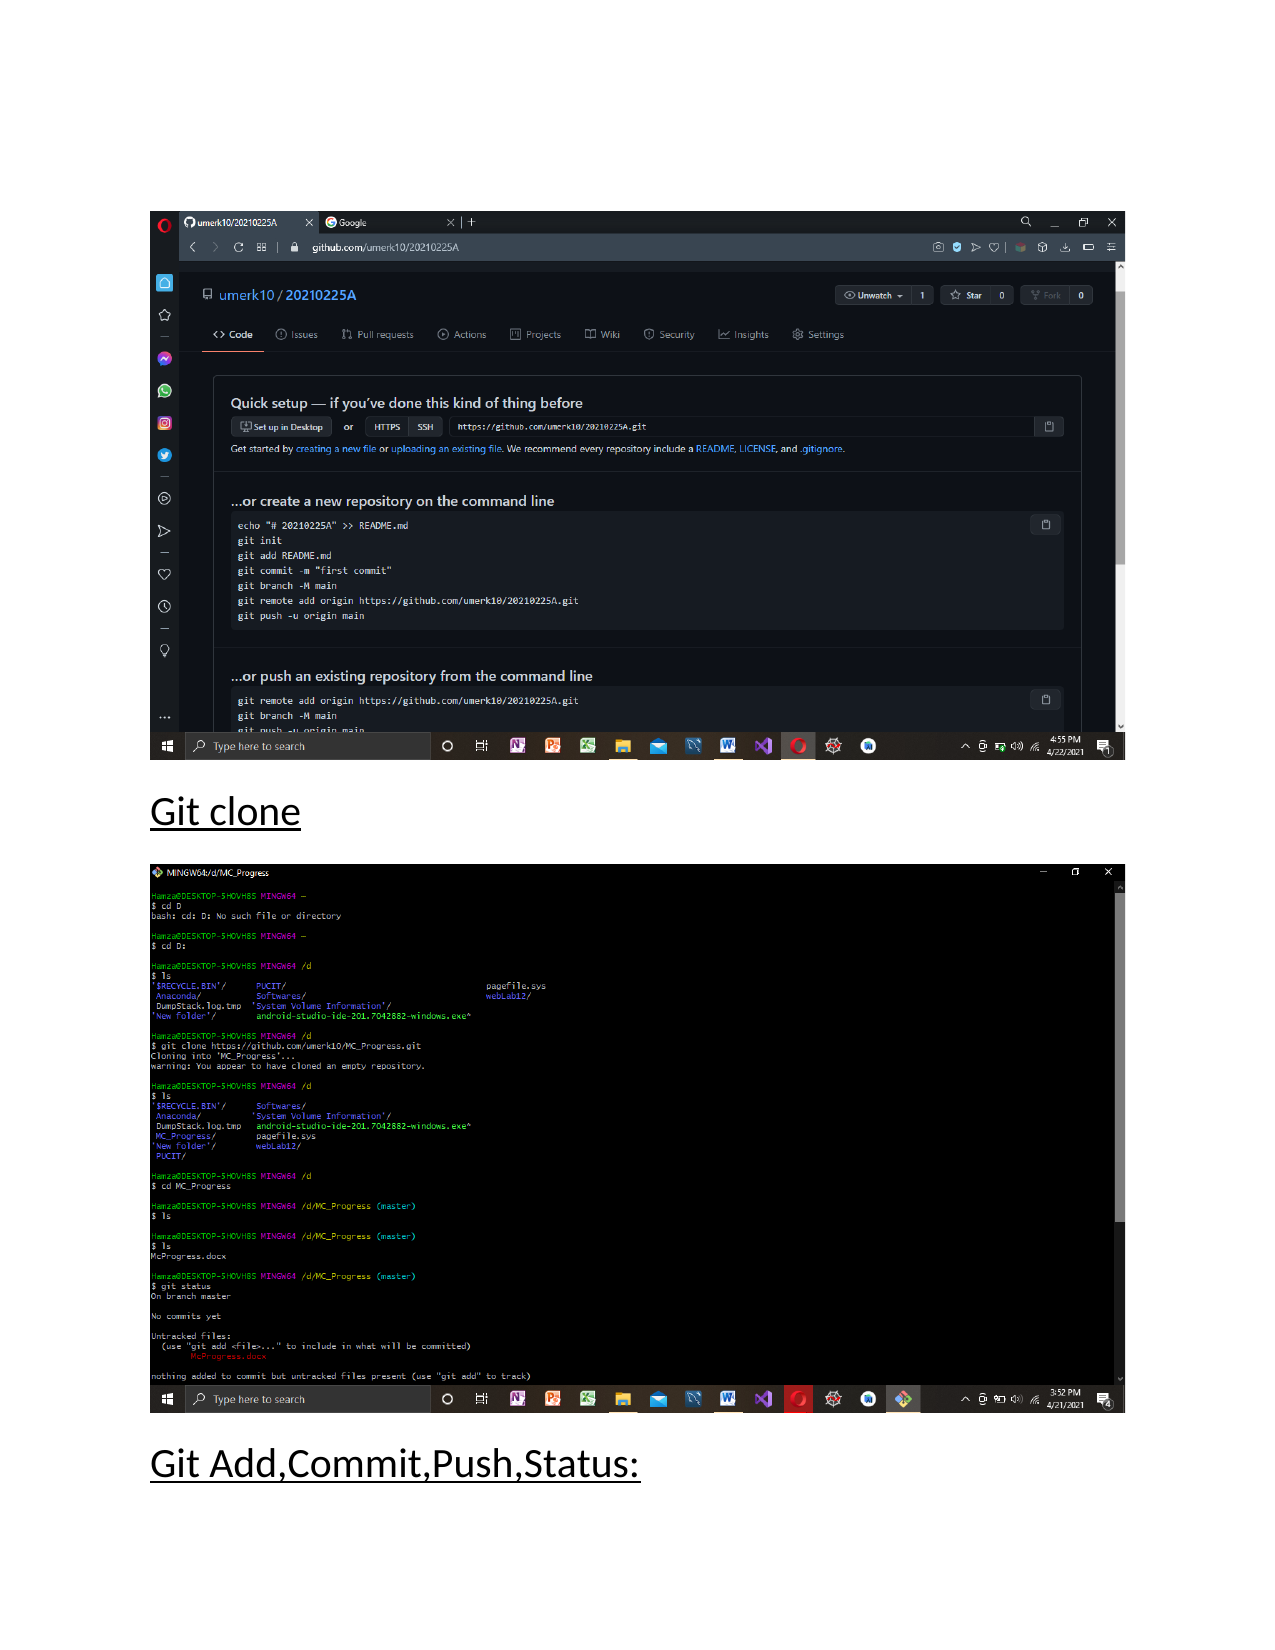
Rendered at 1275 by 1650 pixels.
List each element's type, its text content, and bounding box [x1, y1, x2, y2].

picture [150, 211, 1125, 760]
picture [150, 864, 1125, 1413]
text Git clone [150, 785, 1125, 836]
text Git Add,Commit,Push,Status: [150, 1437, 1125, 1488]
